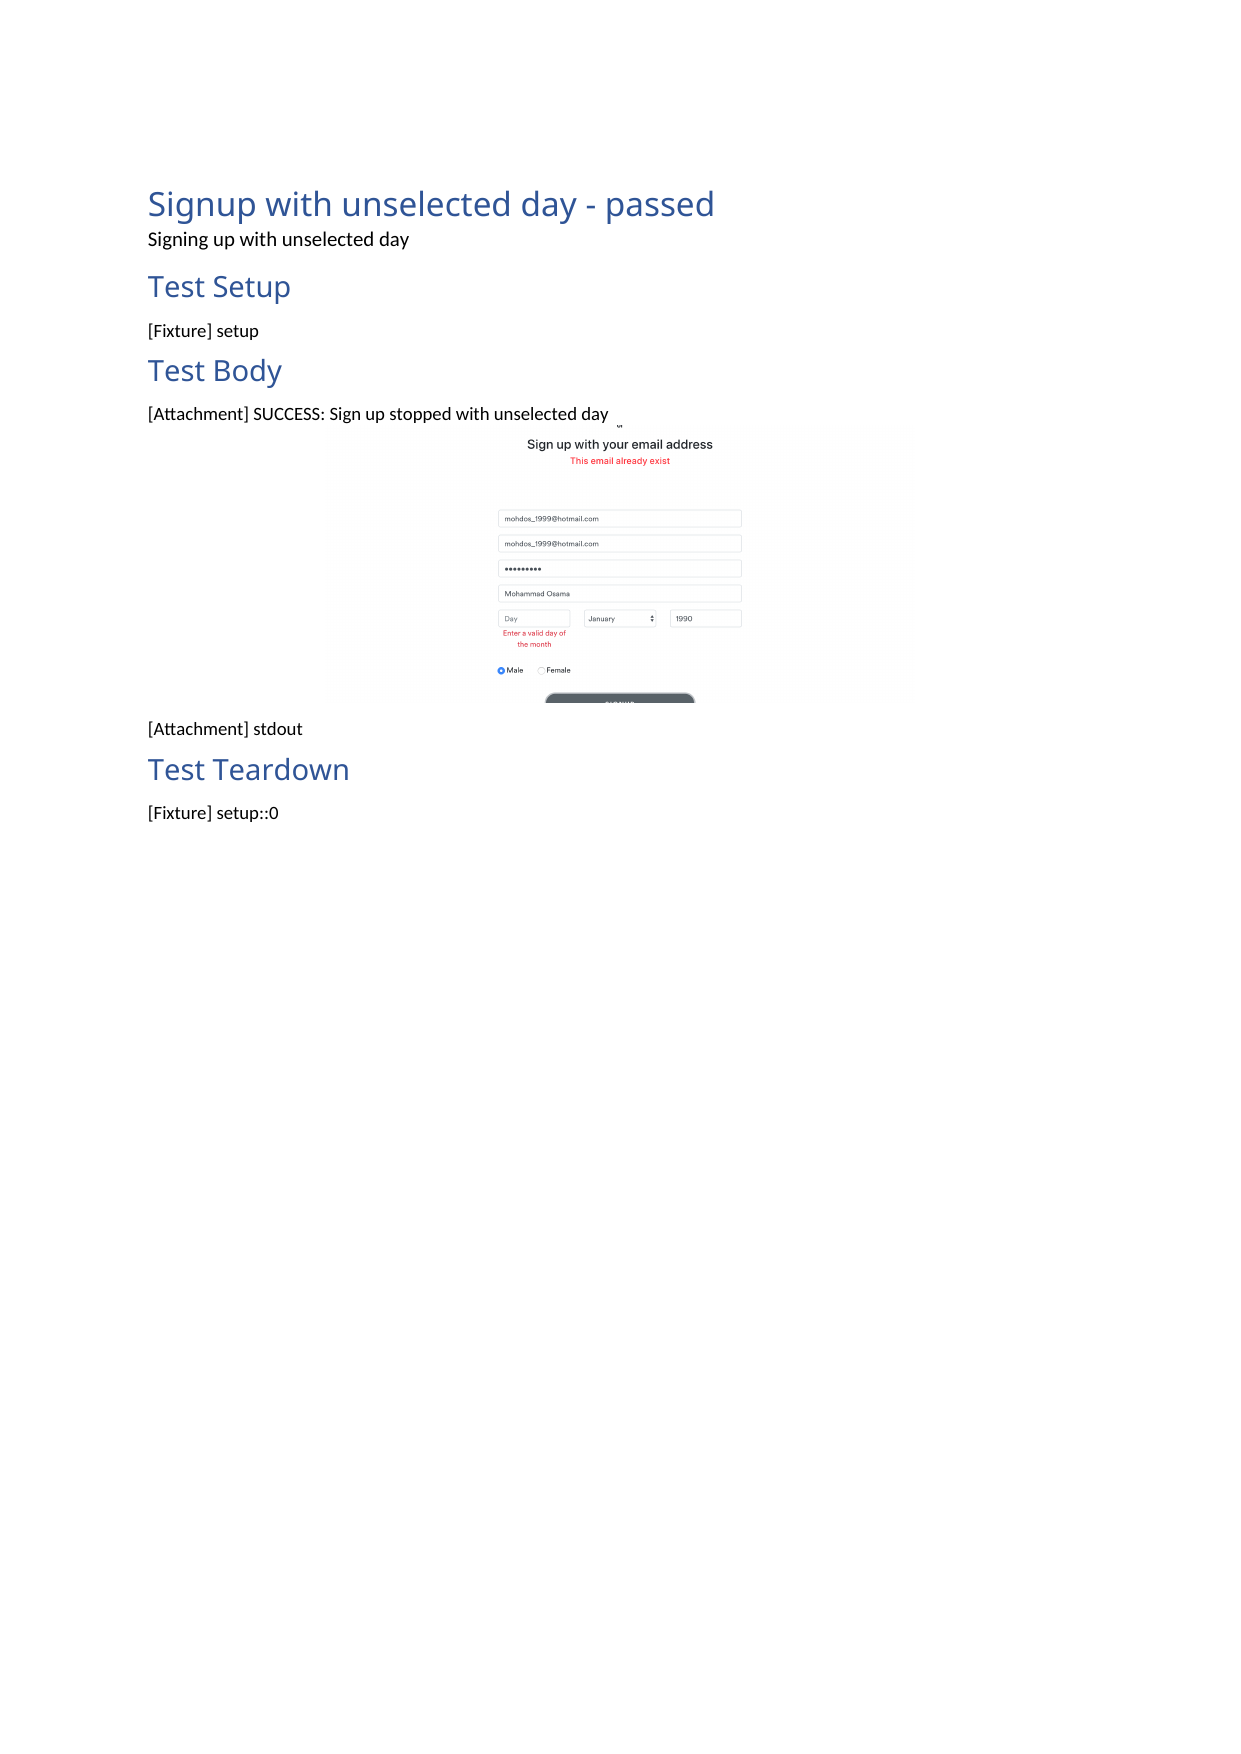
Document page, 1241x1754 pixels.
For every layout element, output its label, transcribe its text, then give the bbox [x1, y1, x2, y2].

text [Attachment] SUCCESS: Sign up stopped with unselected day [148, 402, 1093, 425]
subtitle Signup with unselected day - passed [148, 181, 1093, 226]
subtitle Test Teardown [148, 749, 1093, 788]
text [Fixture] setup [148, 319, 1093, 342]
subtitle Test Setup [148, 267, 1093, 306]
text [Fixture] setup::0 [148, 801, 1093, 824]
text Signing up with unselected day [148, 226, 1093, 252]
text [Attachment] stdout [148, 718, 1093, 741]
picture [325, 425, 916, 703]
subtitle Test Body [148, 350, 1093, 390]
